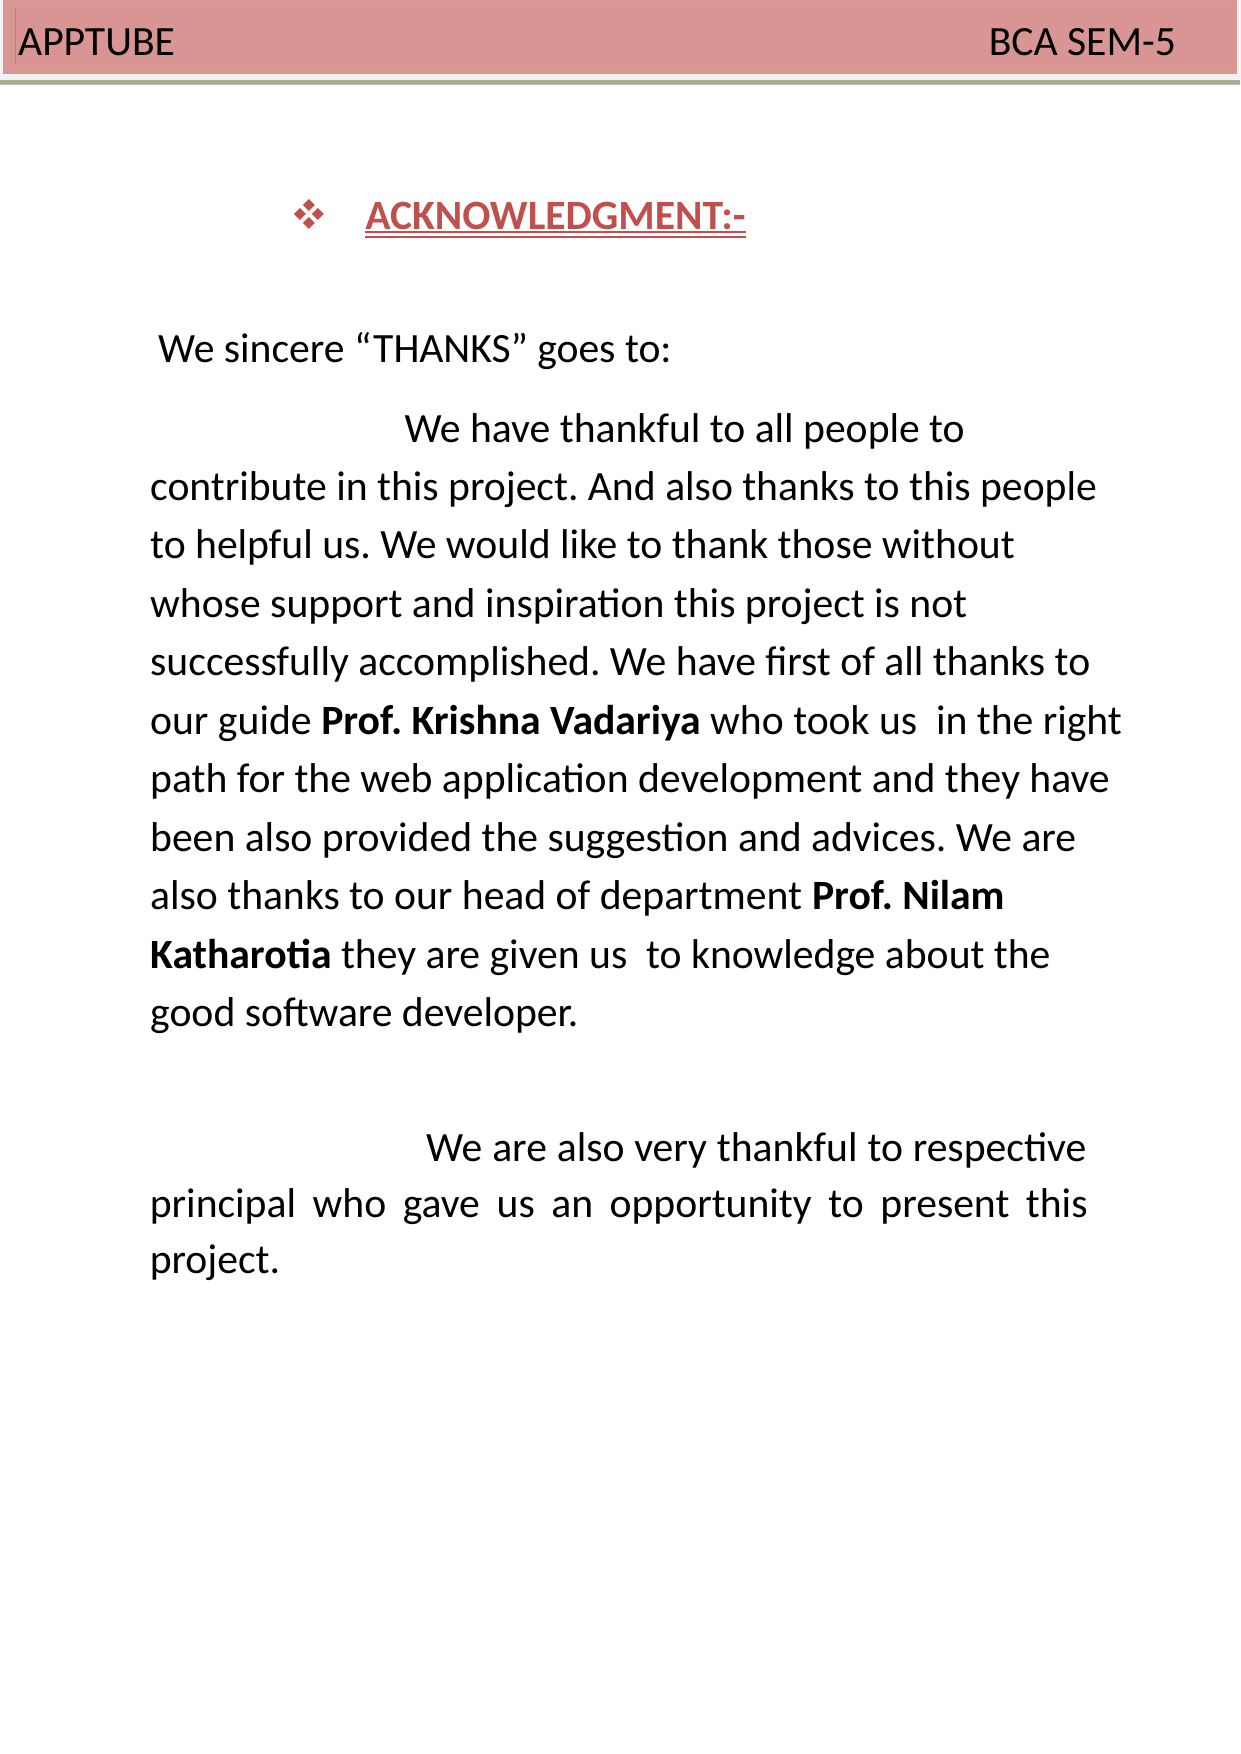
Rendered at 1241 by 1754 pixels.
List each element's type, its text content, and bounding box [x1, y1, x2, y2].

list ACKNOWLEDGMENT:- [290, 189, 1240, 239]
text We are also very thankful to respective principal who gave us an opportunity to present this project. [148, 1121, 1089, 1284]
text We sincere “THANKS” goes to: [148, 322, 1240, 373]
picture [3, 8, 1237, 65]
text We have thankful to all people to contribute in this project. And also thanks to this people to helpful us. We would like to thank those without whose support and inspiration this project is not successfully accomplished. We have first of all thanks to our guide Prof. Krishna Vadariya who took us in the right path for the web application development and they have been also provided the suggestion and advices. We are also thanks to our head of department Prof. Nilam Katharotia they are given us to knowledge about the good software developer. [150, 402, 1134, 1037]
picture [0, 80, 1241, 85]
